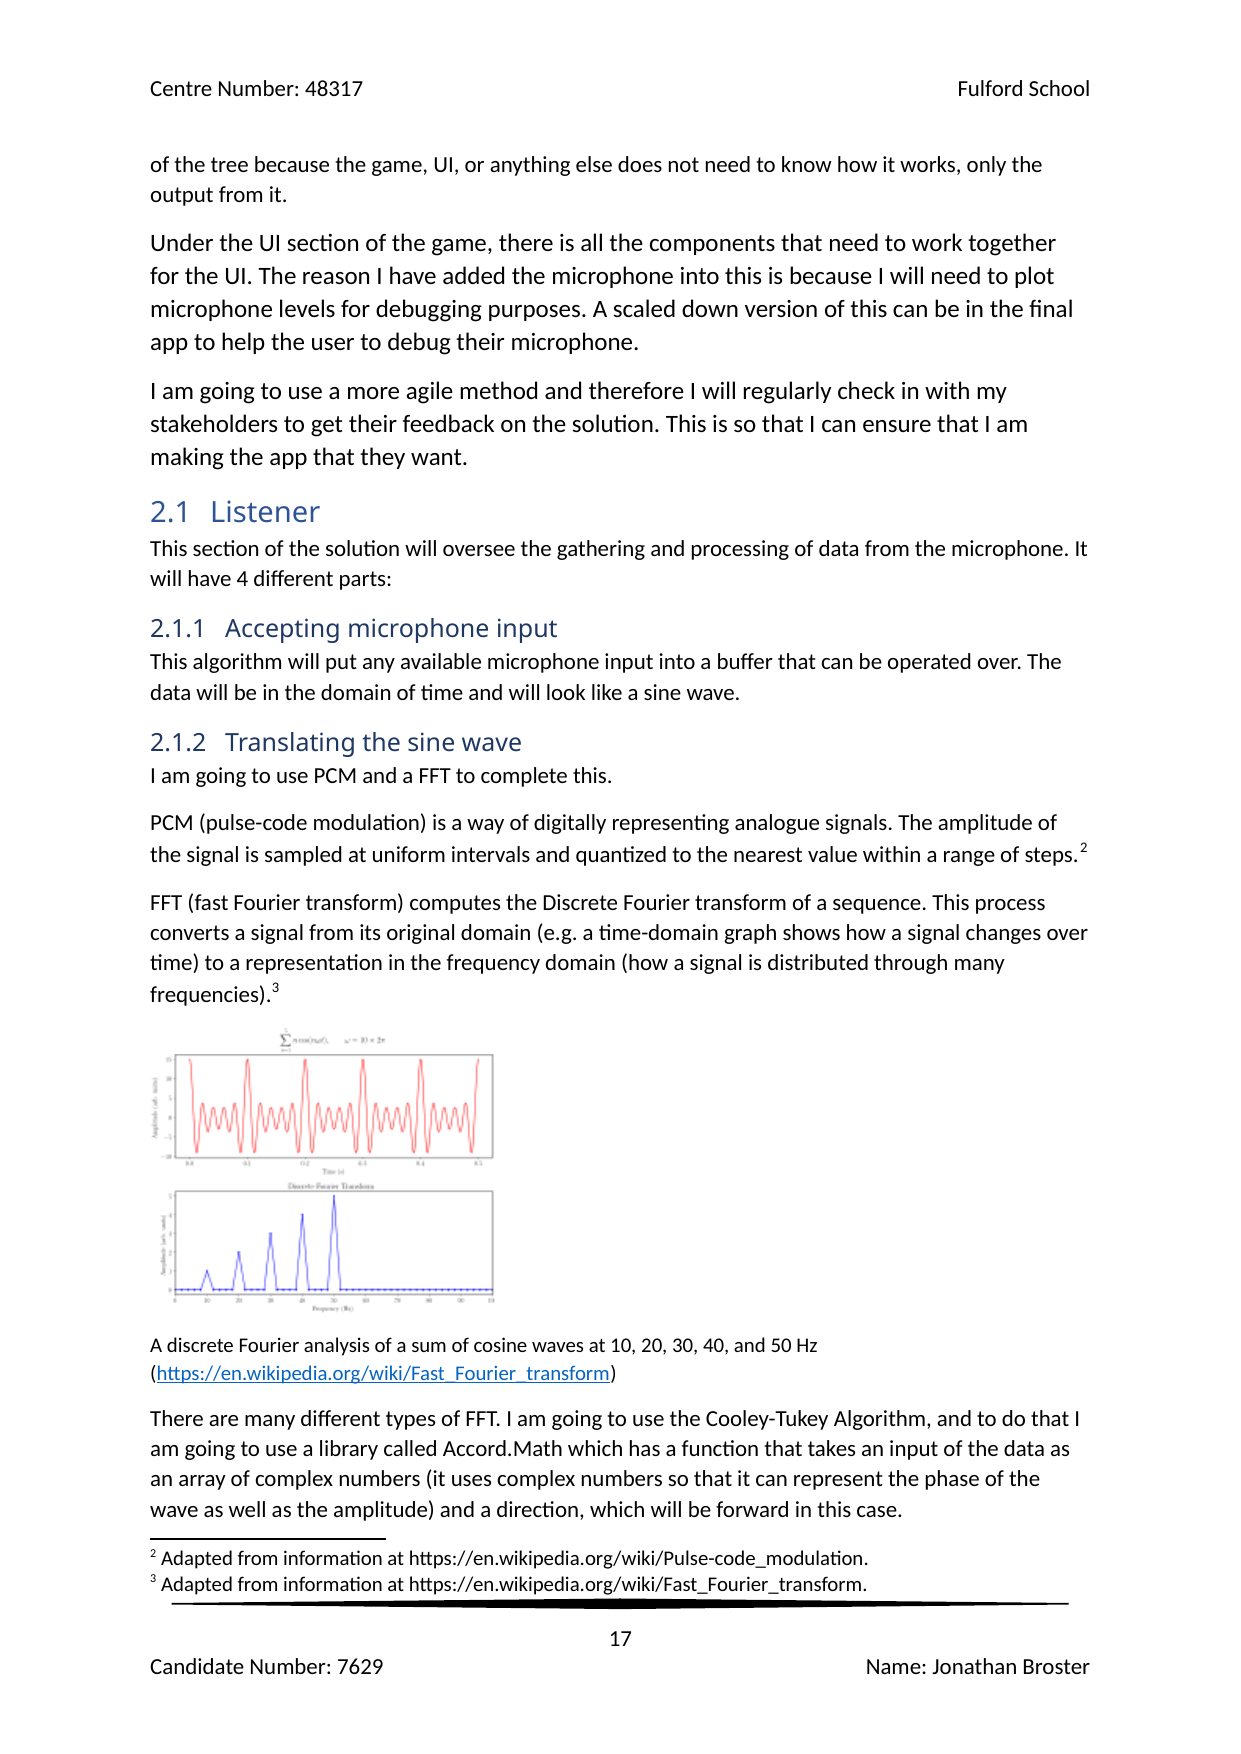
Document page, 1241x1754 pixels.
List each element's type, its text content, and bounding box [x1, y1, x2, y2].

text Under the UI section of the game, there is all the components that need to work together for the UI. The reason I have added the microphone into this is because I will need to plot microphone levels for debugging purposes. A scaled down version of this can be in the final app to help the user to debug their microphone. [150, 227, 1090, 356]
text A discrete Fourier analysis of a sum of cosine waves at 10, 20, 30, 40, and 50 Hz (https://en.wikipedia.org/wiki/Fast_Fourier_transform) [150, 1333, 1090, 1386]
subtitle Accepting microphone input [150, 611, 1090, 645]
subtitle Listener [150, 491, 1090, 531]
subtitle Translating the sine wave [150, 724, 1090, 759]
text This section of the solution will oversee the gathering and processing of data from the microphone. It will have 4 different parts: [150, 534, 1090, 592]
text There are many different types of FFT. I am going to use the Cooley-Tukey Algorithm, and to do that I am going to use a library called Accord.Math which has a function that takes an input of the data as an array of complex numbers (it uses complex numbers so that it can represent the phase of the wave as well as the amplitude) and a direction, which will be forward in this case. [150, 1404, 1090, 1523]
text FFT (fast Fourier transform) computes the Discrete Fourier transform of a sequence. This process converts a signal from its original domain (e.g. a time-domain graph shows how a signal changes over time) to a representation in the frequency domain (how a signal is distributed through many frequencies). [150, 888, 1090, 1009]
text This algorithm will put any available microphone input into a buffer that can be operated over. The data will be in the domain of time and will look like a sine wave. [150, 647, 1090, 706]
text I am going to use PCM and a FFT to complete this. [150, 761, 1090, 789]
picture [150, 1028, 495, 1314]
text PCM (pulse-code modulation) is a way of digitally representing analogue signals. The amplitude of the signal is sampled at uniform intervals and quantized to the nearest value within a range of steps. [150, 808, 1090, 869]
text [150, 150, 1090, 208]
text I am going to use a more agile method and therefore I will regularly check in with my stakeholders to get their feedback on the solution. This is so that I can ensure that I am making the app that they want. [150, 375, 1090, 472]
